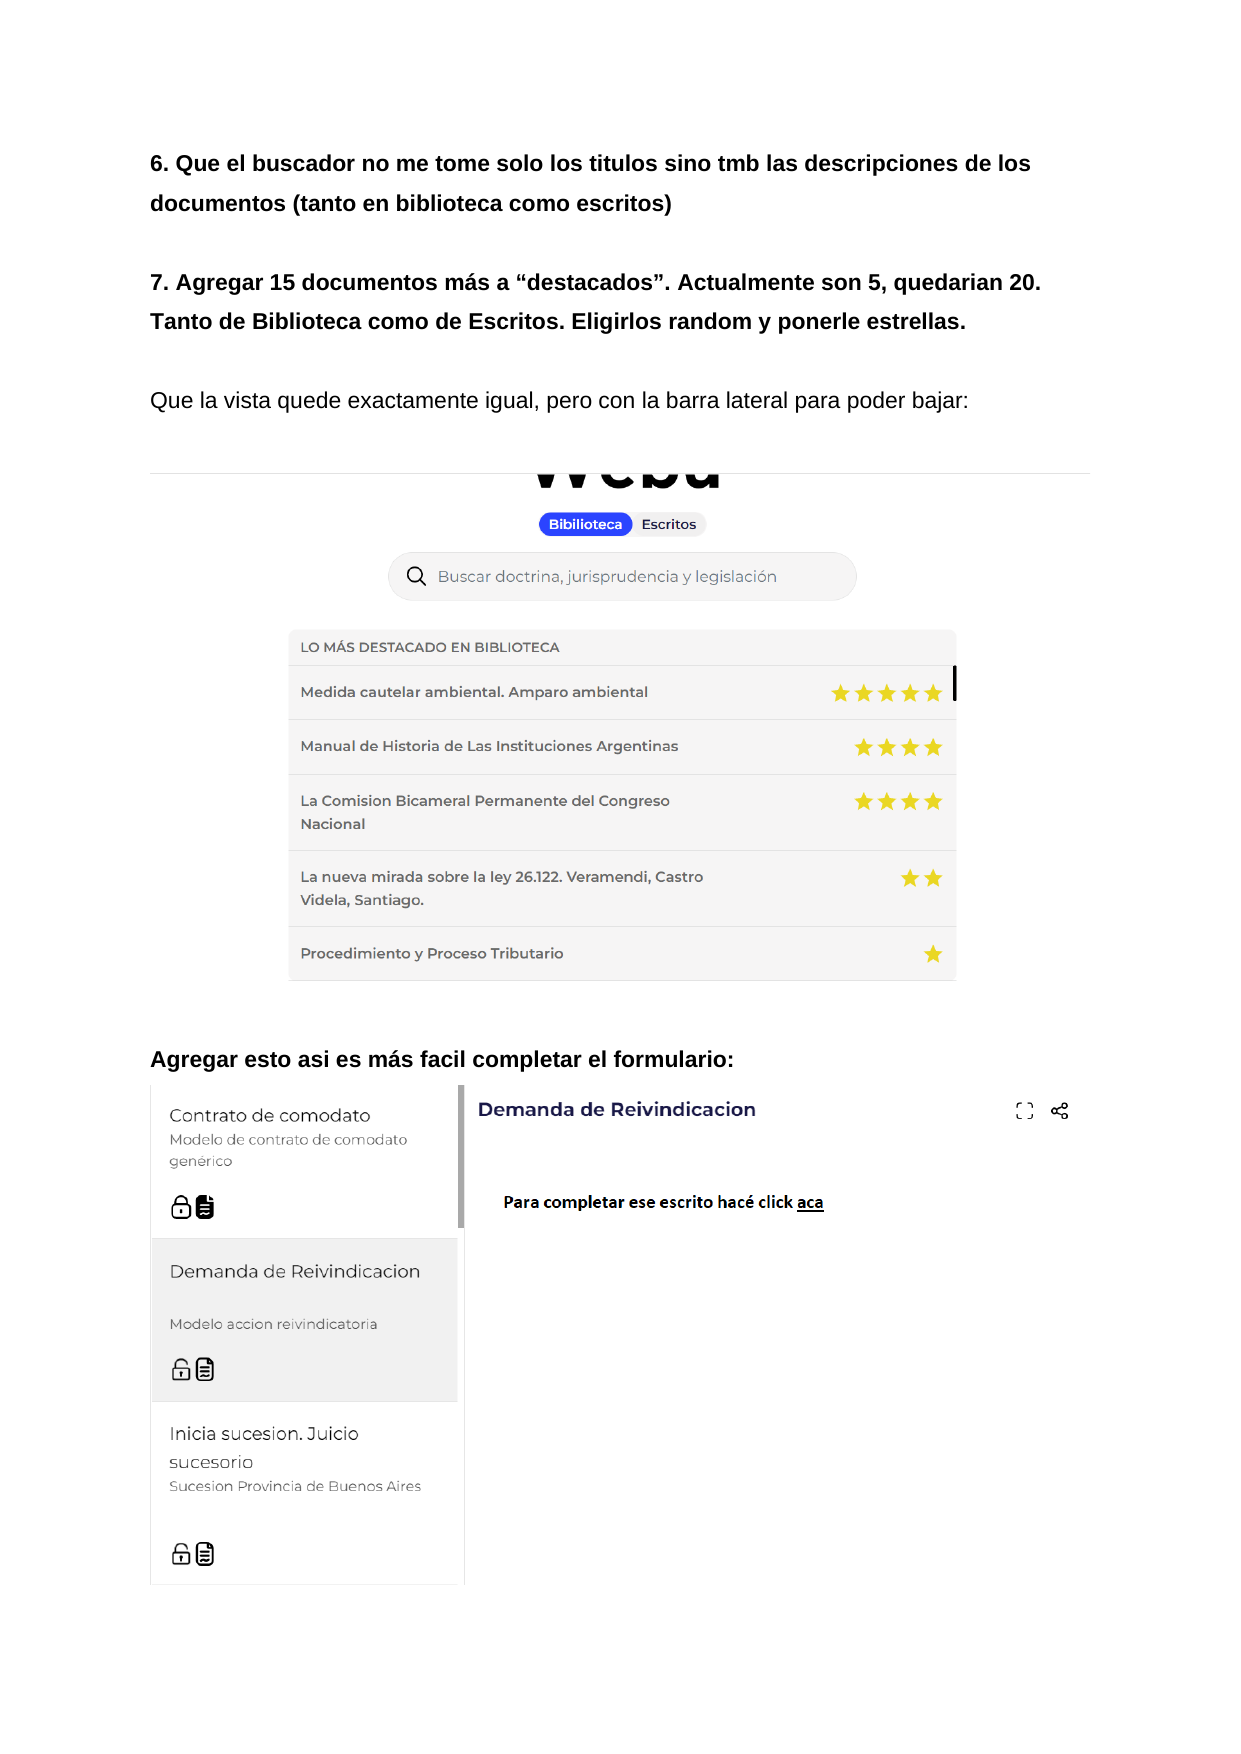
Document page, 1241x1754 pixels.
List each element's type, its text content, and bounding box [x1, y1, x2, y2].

text 6. Que el buscador no me tome solo los titulos sino tmb las descripciones de los documentos (tanto en biblioteca como escritos) [150, 150, 1090, 216]
text Agregar esto asi es más facil completar el formulario: [150, 1046, 1090, 1072]
picture [150, 465, 1091, 993]
picture [150, 1085, 1091, 1585]
text 7. Agregar 15 documentos más a “destacados”. Actualmente son 5, quedarian 20. Tanto de Biblioteca como de Escritos. Eligirlos random y ponerle estrellas. [150, 268, 1090, 334]
text Que la vista quede exactamente igual, pero con la barra lateral para poder bajar: [150, 387, 1090, 413]
